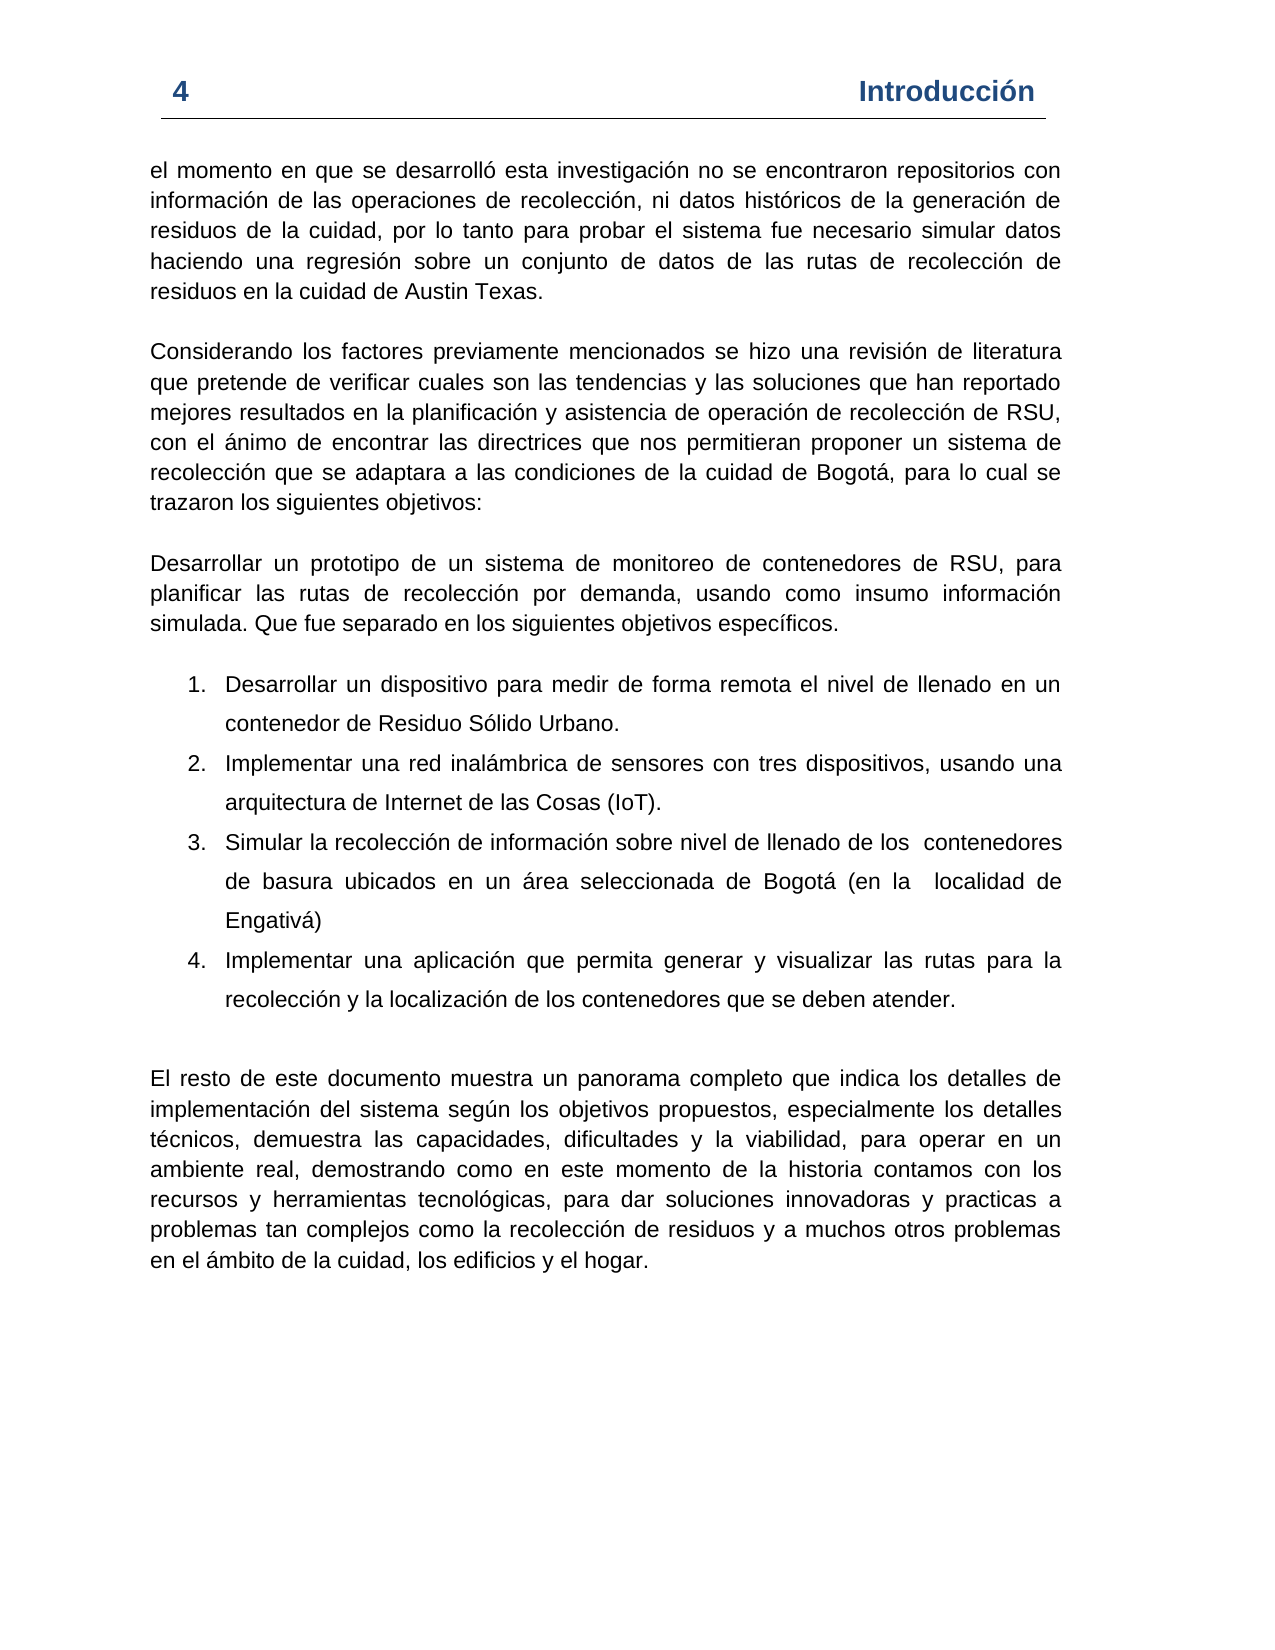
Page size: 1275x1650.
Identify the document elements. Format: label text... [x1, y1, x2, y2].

list Considerando los factores previamente mencionados se hizo una revisión de literatura que pretende de verificar cuales son las tendencias y las soluciones que han reportado mejores resultados en la planificación y asistencia de operación de recolección de RSU, con el ánimo de encontrar las directrices que nos permitieran proponer un sistema de recolección que se adaptara a las condiciones de la cuidad de Bogotá, para lo cual se trazaron los siguientes objetivos: [150, 338, 1062, 516]
list Desarrollar un prototipo de un sistema de monitoreo de contenedores de RSU, para planificar las rutas de recolección por demanda, usando como insumo información simulada. Que fue separado en los siguientes objetivos específicos. [150, 550, 1062, 636]
list Desarrollar un dispositivo para medir de forma remota el nivel de llenado en un contenedor de Residuo Sólido Urbano. [187, 671, 1062, 736]
text El resto de este documento muestra un panorama completo que indica los detalles de implementación del sistema según los objetivos propuestos, especialmente los detalles técnicos, demuestra las capacidades, dificultades y la viabilidad, para operar en un ambiente real, demostrando como en este momento de la historia contamos con los recursos y herramientas tecnológicas, para dar soluciones innovadoras y practicas a problemas tan complejos como la recolección de residuos y a muchos otros problemas en el ámbito de la cuidad, los edificios y el hogar. [150, 1065, 1062, 1273]
list Implementar una aplicación que permita generar y visualizar las rutas para la recolección y la localización de los contenedores que se deben atender. [187, 947, 1062, 1013]
list Simular la recolección de información sobre nivel de llenado de los contenedores de basura ubicados en un área seleccionada de Bogotá (en la localidad de Engativá) [187, 828, 1062, 934]
list Implementar una red inalámbrica de sensores con tres dispositivos, usando una arquitectura de Internet de las Cosas (IoT). [187, 749, 1062, 815]
